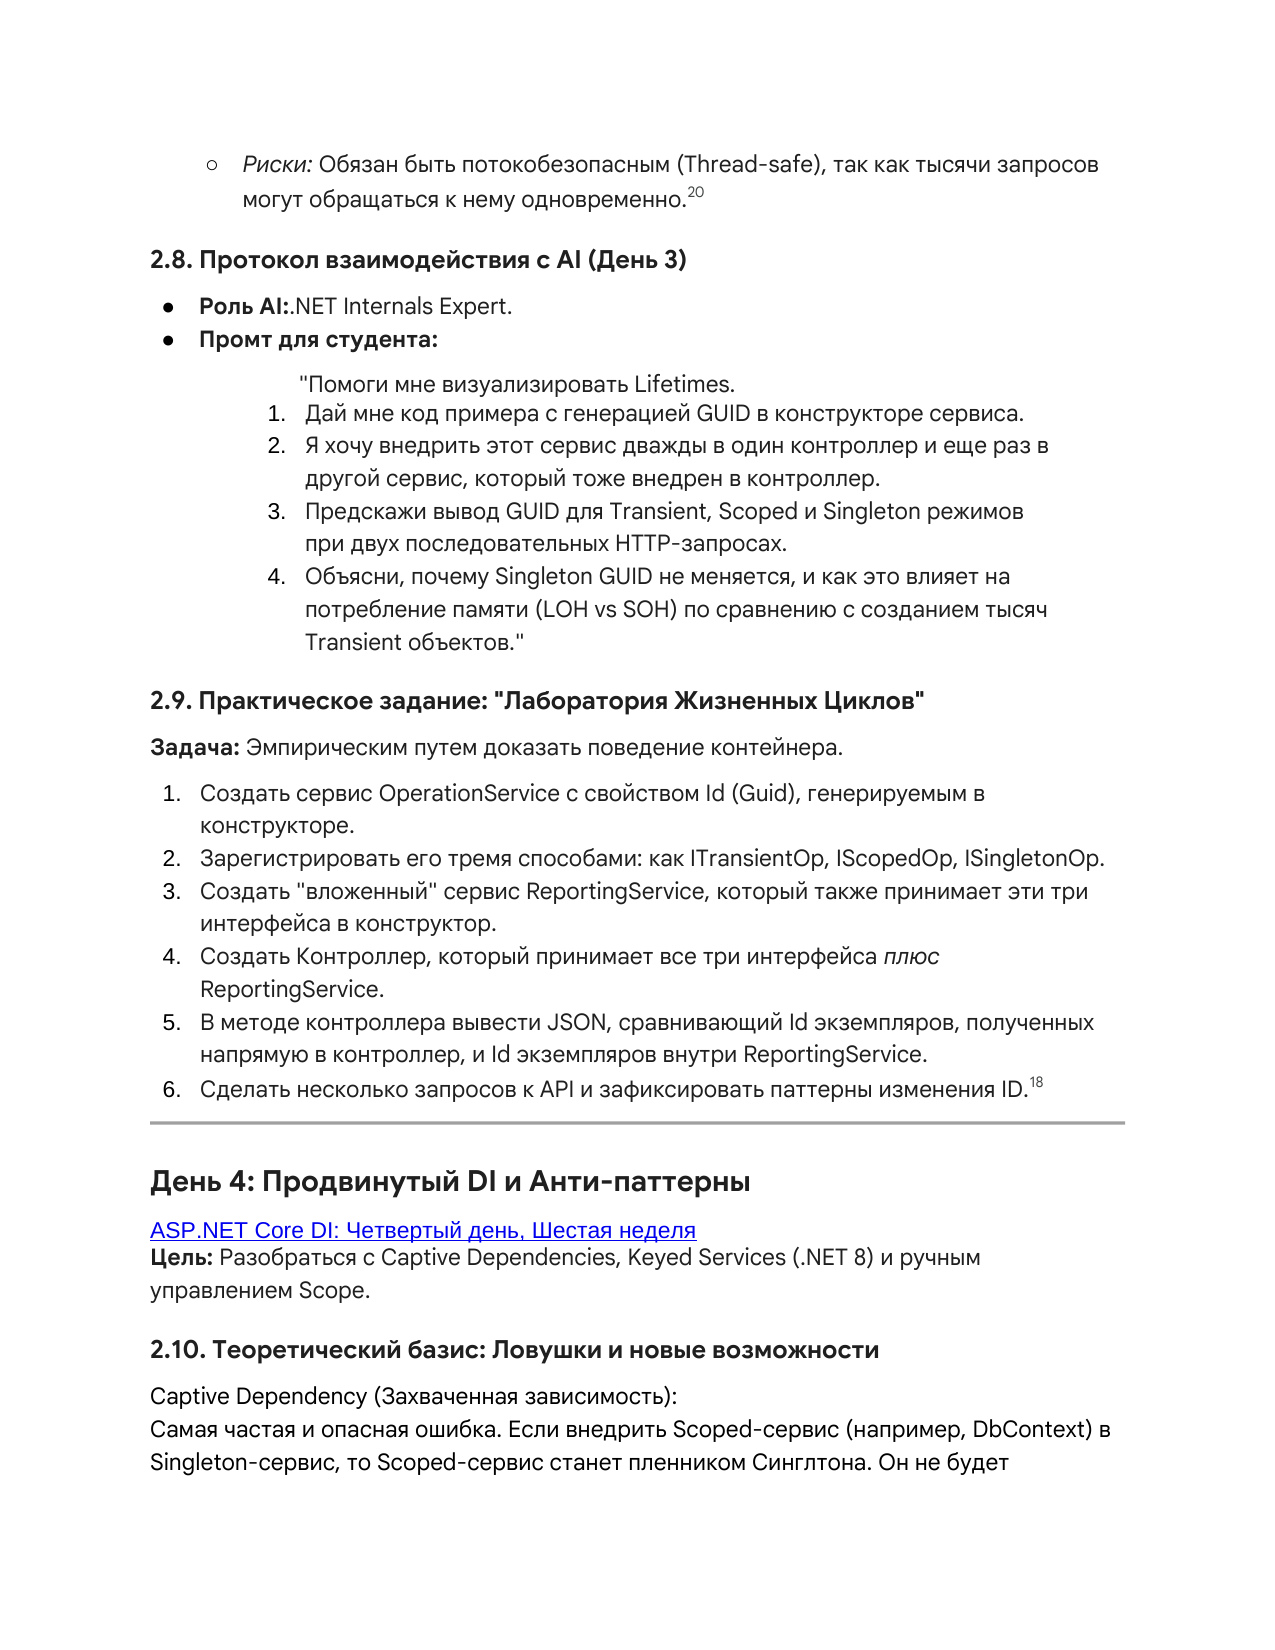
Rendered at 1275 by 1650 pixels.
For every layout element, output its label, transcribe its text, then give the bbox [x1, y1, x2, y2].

text Задача: Эмпирическим путем доказать поведение контейнера. [150, 734, 1125, 762]
text Цель: Разобраться с Captive Dependencies, Keyed Services (.NET 8) и ручным управлением Scope. [150, 1244, 1125, 1305]
list Создать "вложенный" сервис ReportingService, который также принимает эти три интерфейса в конструктор. [162, 877, 1125, 938]
list Зарегистрировать его тремя способами: как ITransientOp, IScopedOp, ISingletonOp. [162, 844, 1125, 873]
subtitle 2.10. Теоретический базис: Ловушки и новые возможности [150, 1334, 1125, 1365]
list Объясни, почему Singleton GUID не меняется, и как это влияет на потребление памяти (LOH vs SOH) по сравнению с созданием тысяч Transient объектов." [267, 562, 1062, 656]
list Риски: Обязан быть потокобезопасным (Thread-safe), так как тысячи запросов могут обращаться к нему одновременно.20 [205, 150, 1125, 214]
list Сделать несколько запросов к API и зафиксировать паттерны изменения ID.18 [162, 1073, 1125, 1104]
subtitle День 4: Продвинутый DI и Анти-паттерны [150, 1125, 1125, 1200]
list Промт для студента: [161, 325, 1125, 353]
list Предскажи вывод GUID для Transient, Scoped и Singleton режимов при двух последовательных HTTP-запросах. [267, 497, 1062, 558]
text "Помоги мне визуализировать Lifetimes. [298, 370, 1062, 399]
text ASP.NET Core DI: Четвертый день, Шестая неделя [150, 1217, 1125, 1244]
text Captive Dependency (Захваченная зависимость): [150, 1382, 1125, 1411]
subtitle 2.8. Протокол взаимодействия с AI (День 3) [150, 244, 1125, 275]
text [150, 1415, 1125, 1476]
subtitle 2.9. Практическое задание: "Лаборатория Жизненных Циклов" [150, 685, 1125, 717]
list Создать Контроллер, который принимает все три интерфейса плюс ReportingService. [162, 942, 1125, 1004]
list Роль AI:.NET Internals Expert. [161, 292, 1125, 321]
list Дай мне код примера с генерацией GUID в конструкторе сервиса. [267, 399, 1062, 427]
list В методе контроллера вывести JSON, сравнивающий Id экземпляров, полученных напрямую в контроллер, и Id экземпляров внутри ReportingService. [162, 1008, 1125, 1069]
list Я хочу внедрить этот сервис дважды в один контроллер и еще раз в другой сервис, который тоже внедрен в контроллер. [267, 431, 1062, 493]
list Создать сервис OperationService с свойством Id (Guid), генерируемым в конструкторе. [162, 779, 1125, 840]
